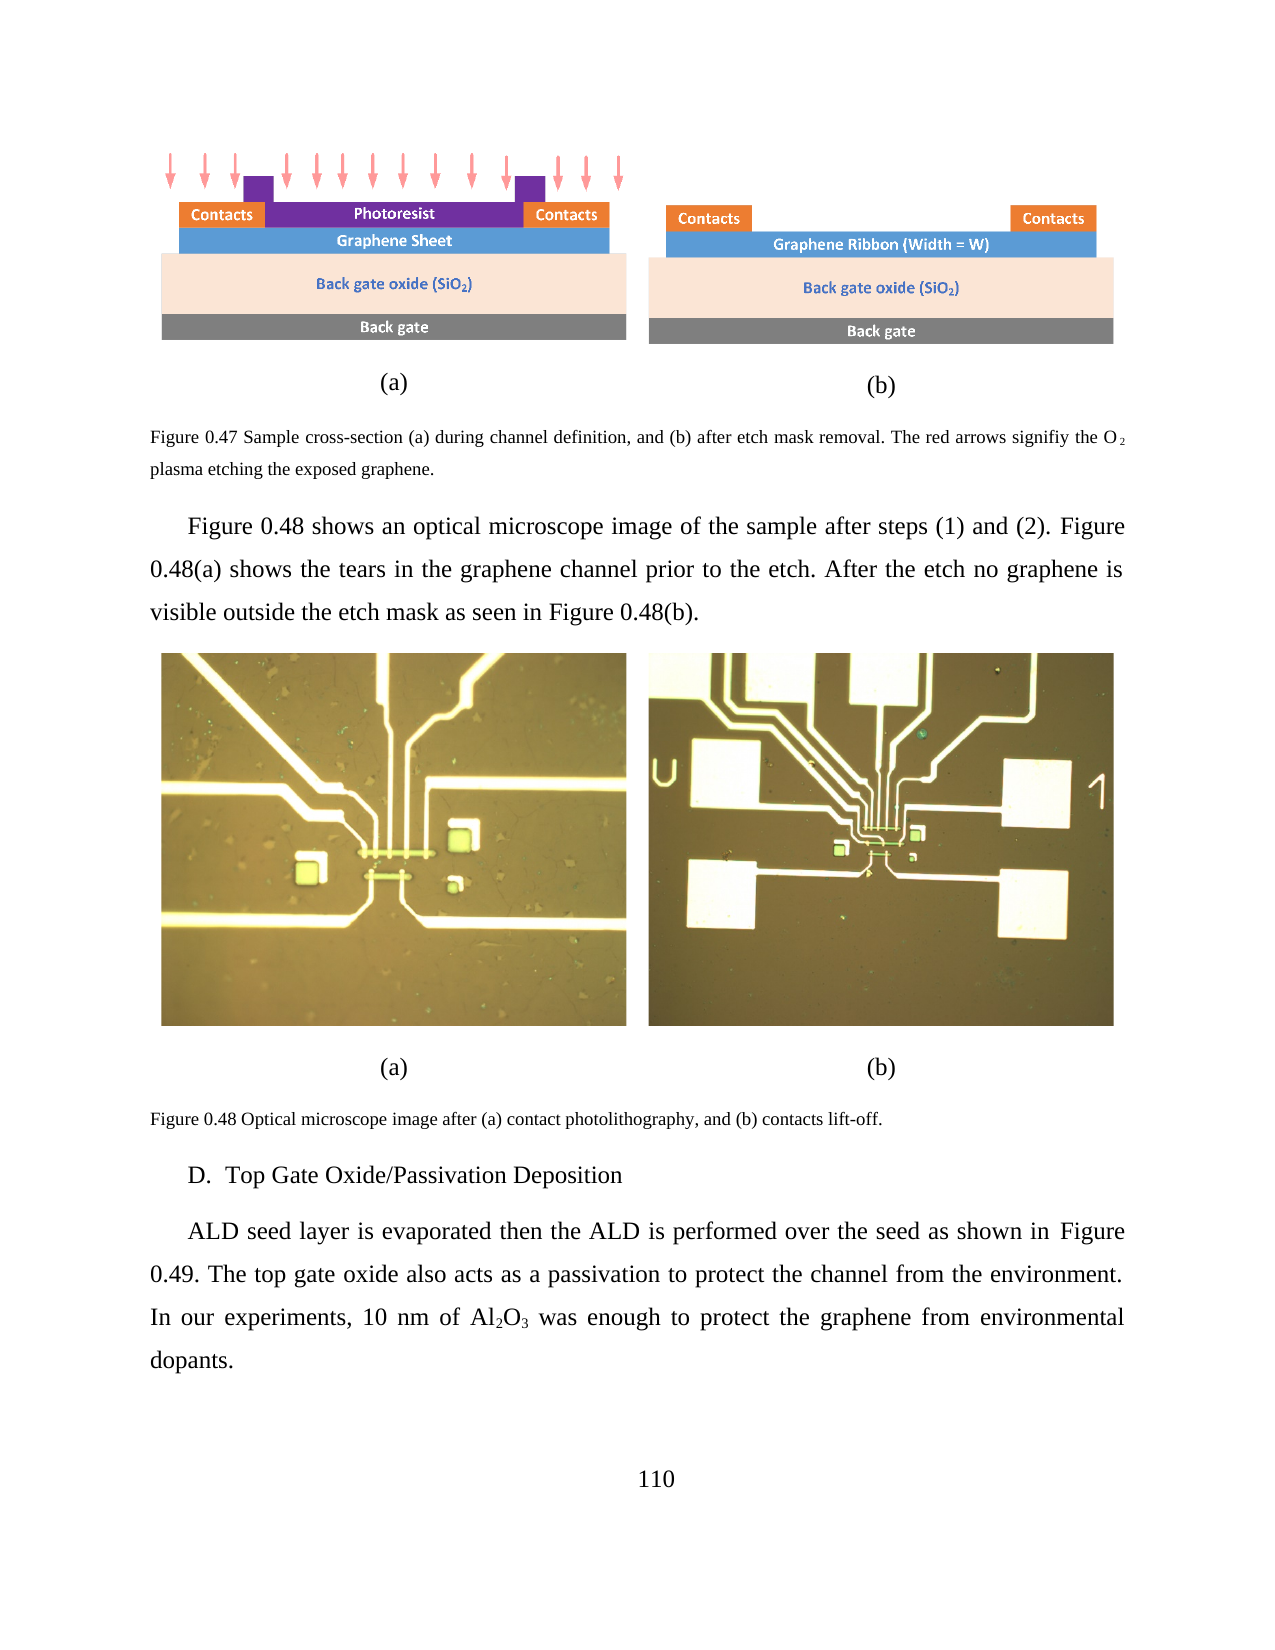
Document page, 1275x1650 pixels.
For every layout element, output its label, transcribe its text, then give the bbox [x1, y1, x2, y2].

table_header (a) [150, 150, 637, 426]
picture [161, 153, 627, 340]
list Top Gate Oxide/Passivation Deposition [165, 1161, 1125, 1189]
picture [648, 205, 1114, 344]
table_header (b) [638, 653, 1125, 1107]
table_header (a) [150, 653, 637, 1107]
table_header (b) [638, 150, 1125, 426]
picture [161, 653, 627, 1026]
picture [648, 653, 1114, 1026]
